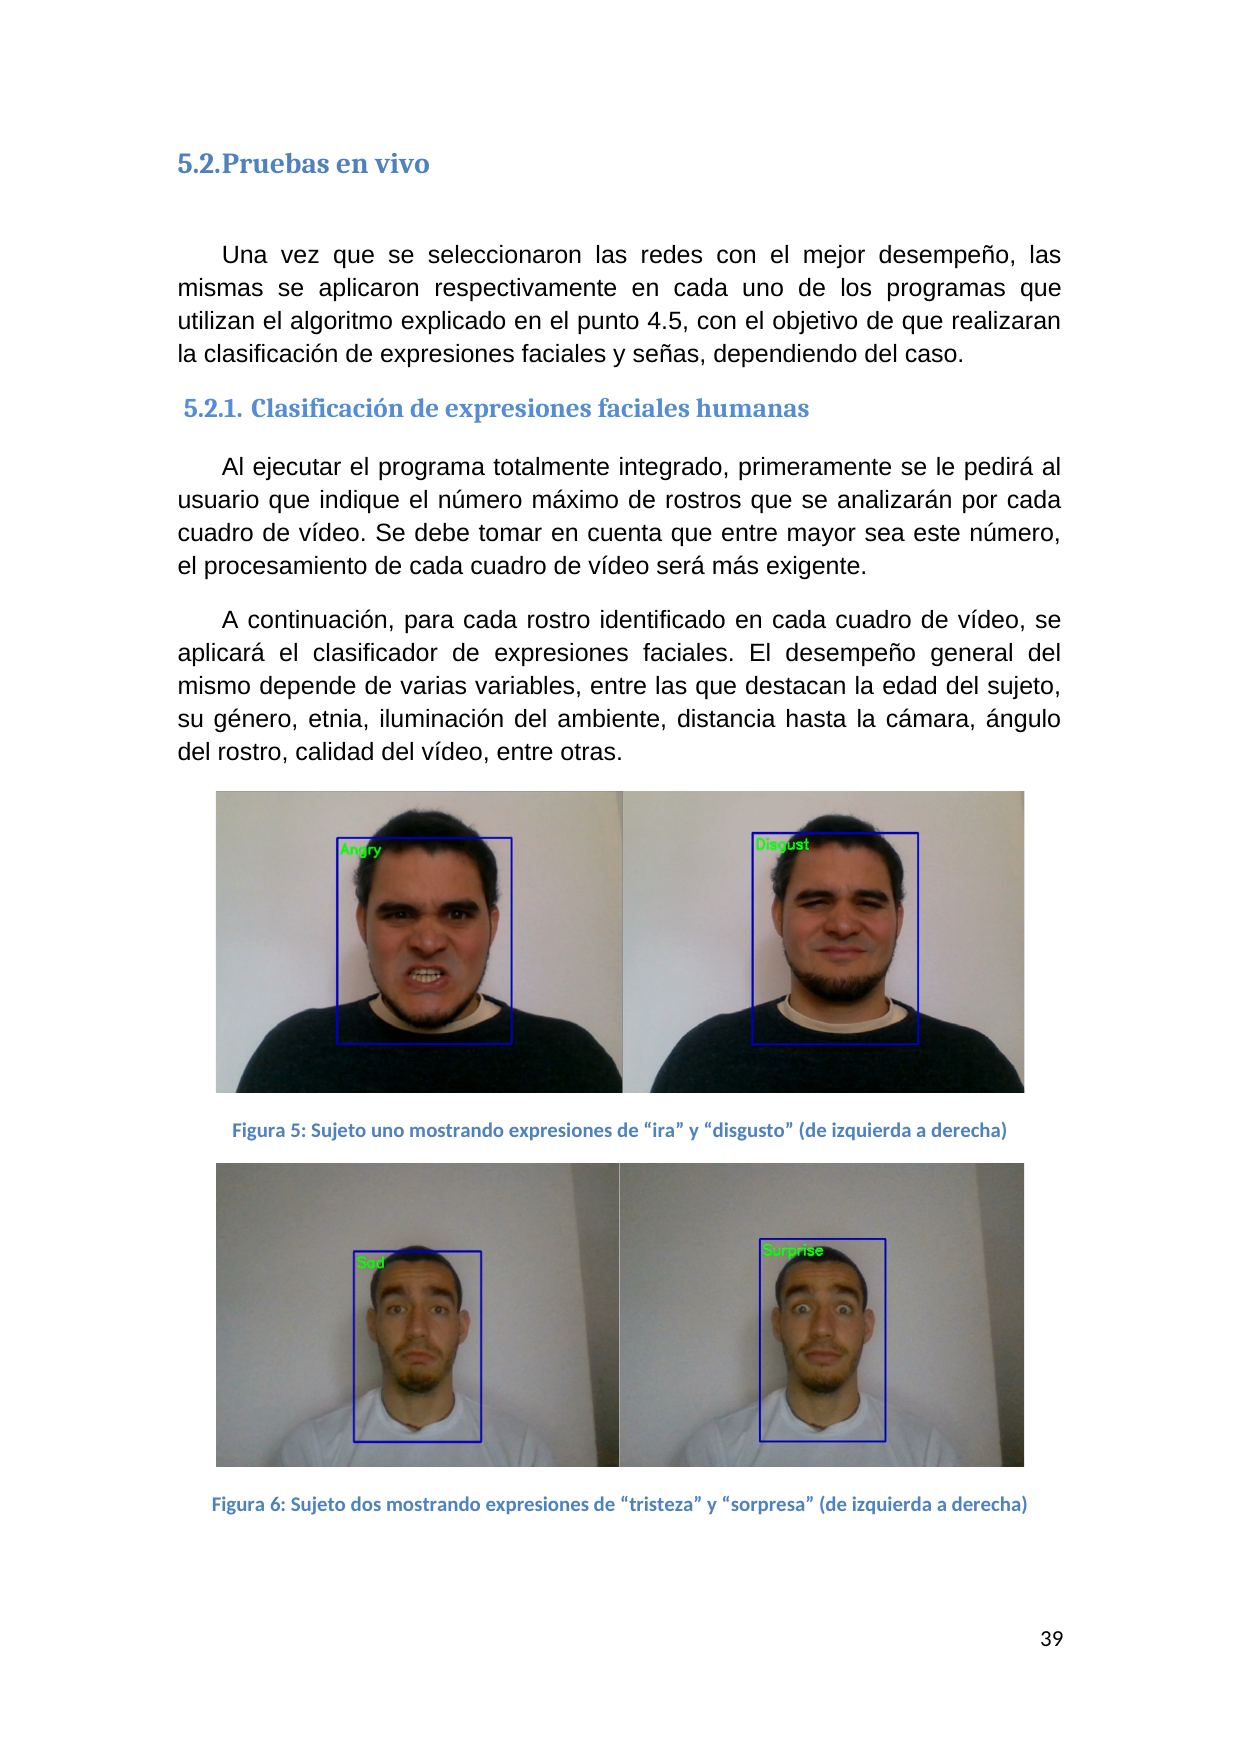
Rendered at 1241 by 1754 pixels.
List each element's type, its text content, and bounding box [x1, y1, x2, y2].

picture [216, 1163, 1025, 1467]
text Una vez que se seleccionaron las redes con el mejor desempeño, las mismas se aplicaron respectivamente en cada uno de los programas que utilizan el algoritmo explicado en el punto 4.5, con el objetivo de que realizaran la clasificación de expresiones faciales y señas, dependiendo del caso. [177, 240, 1063, 368]
subtitle Pruebas en vivo [177, 148, 1063, 181]
picture [215, 791, 1025, 1093]
text A continuación, para cada rostro identificado en cada cuadro de vídeo, se aplicará el clasificador de expresiones faciales. El desempeño general del mismo depende de varias variables, entre las que destacan la edad del sujeto, su género, etnia, iluminación del ambiente, distancia hasta la cámara, ángulo del rostro, calidad del vídeo, entre otras. [177, 605, 1063, 766]
subtitle Clasificación de expresiones faciales humanas [184, 393, 1063, 424]
text Al ejecutar el programa totalmente integrado, primeramente se le pedirá al usuario que indique el número máximo de rostros que se analizarán por cada cuadro de vídeo. Se debe tomar en cuenta que entre mayor sea este número, el procesamiento de cada cuadro de vídeo será más exigente. [177, 452, 1063, 580]
